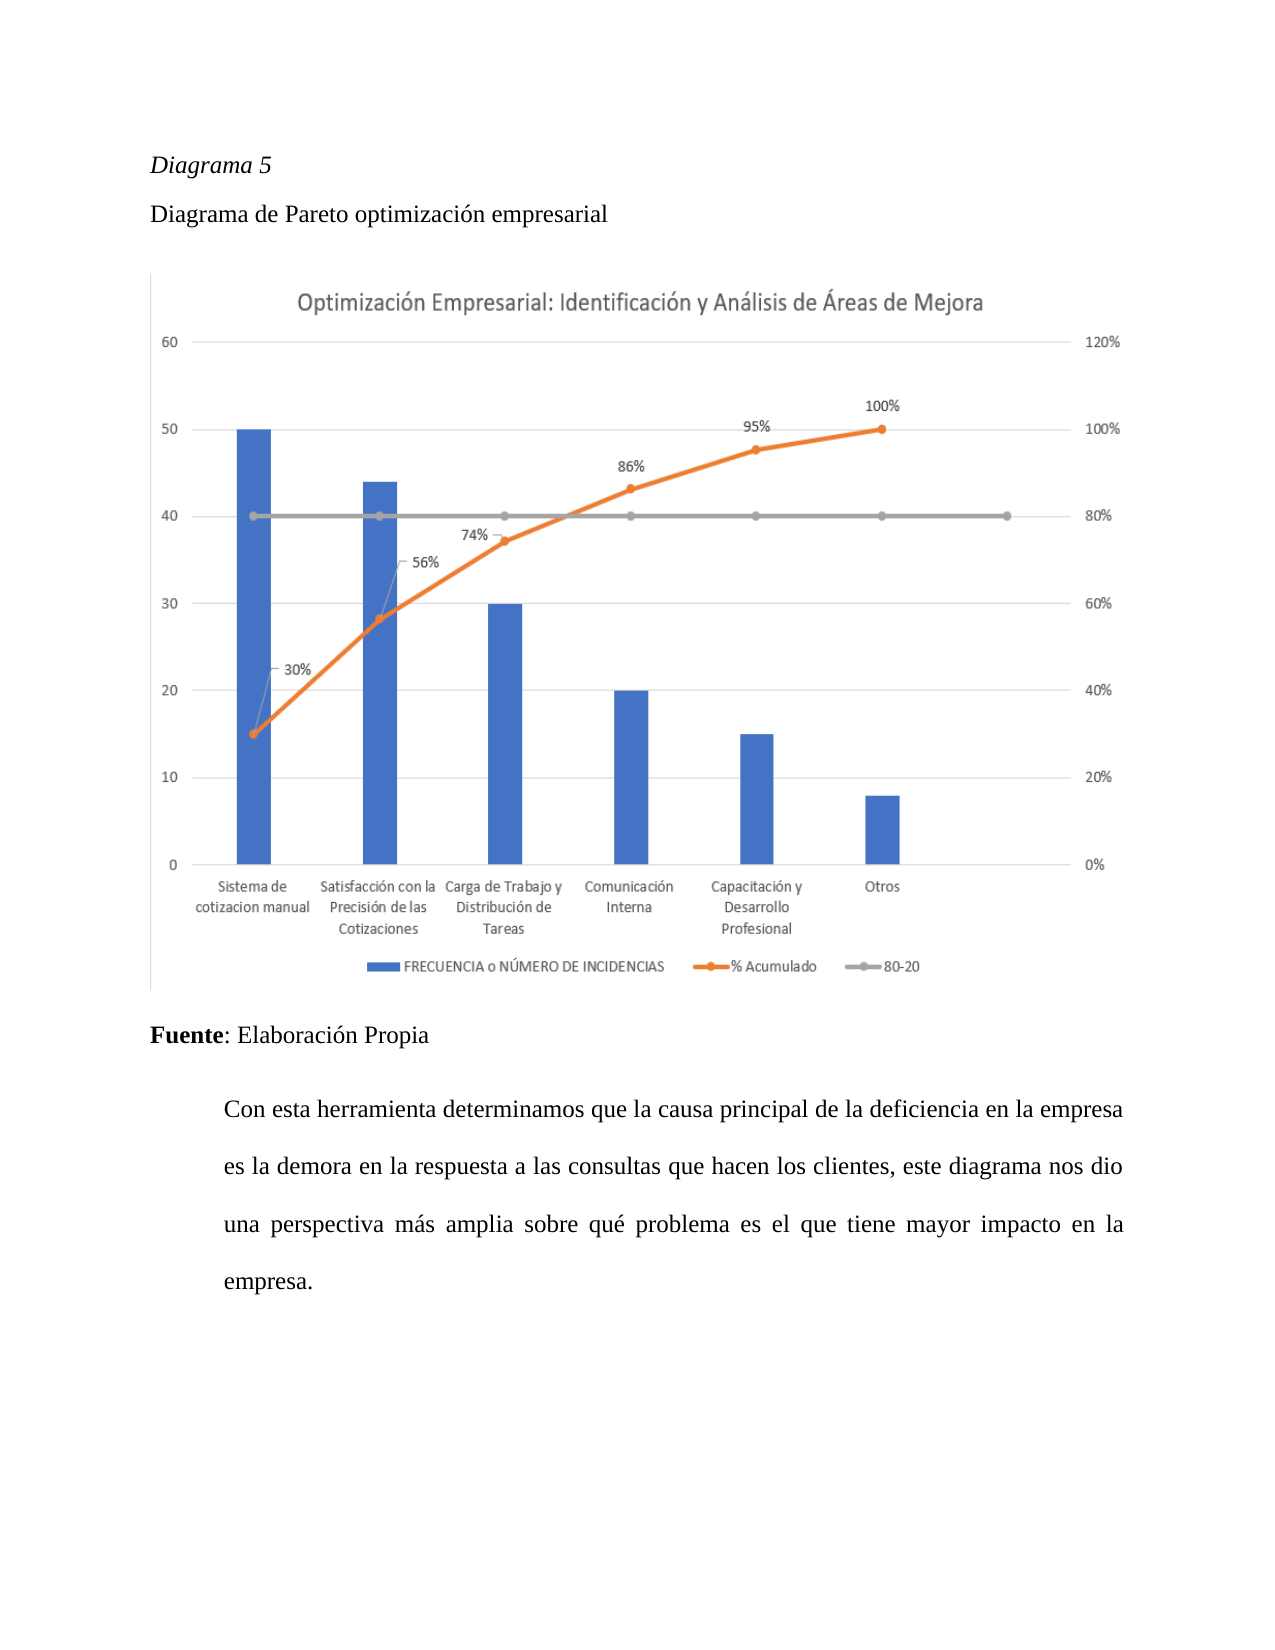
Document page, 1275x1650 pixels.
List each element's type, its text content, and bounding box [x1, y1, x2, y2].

text Con esta herramienta determinamos que la causa principal de la deficiencia en la empresa es la demora en la respuesta a las consultas que hacen los clientes, este diagrama nos dio una perspectiva más amplia sobre qué problema es el que tiene mayor impacto en la empresa. [224, 1094, 1125, 1295]
picture [150, 273, 1125, 991]
text Diagrama de Pareto optimización empresarial [150, 199, 1125, 228]
text Fuente: Elaboración Propia [150, 1020, 1125, 1048]
text Diagrama 5 [150, 150, 1125, 179]
